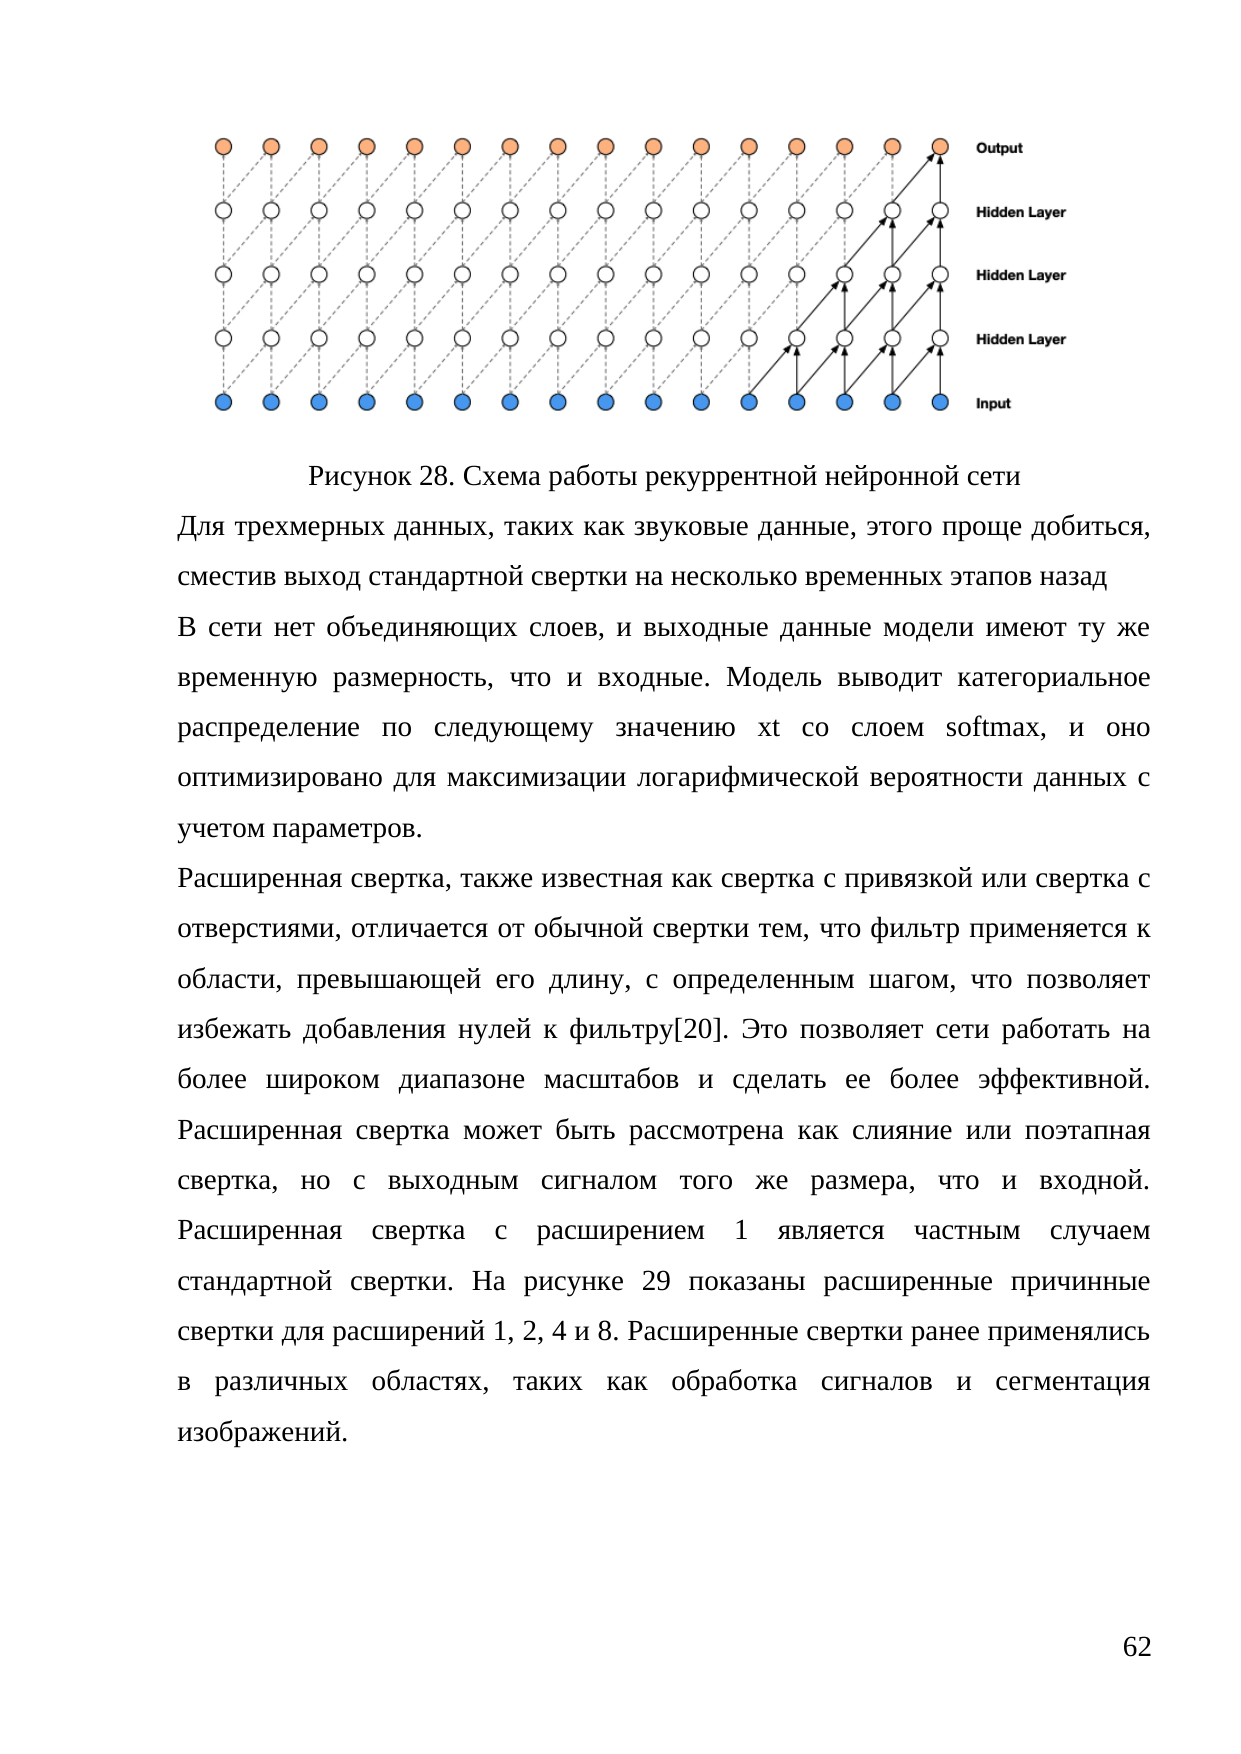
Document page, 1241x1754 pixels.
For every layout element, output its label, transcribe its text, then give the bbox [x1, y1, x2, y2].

text В сети нет объединяющих слоев, и выходные данные модели имеют ту же временную размерность, что и входные. Модель выводит категориальное распределение по следующему значению xt со слоем softmax, и оно оптимизировано для максимизации логарифмической вероятности данных с учетом параметров. [177, 609, 1152, 843]
text Рисунок 28. Схема работы рекуррентной нейронной сети [177, 458, 1152, 491]
text Для трехмерных данных, таких как звуковые данные, этого проще добиться, сместив выход стандартной свертки на несколько временных этапов назад [177, 508, 1152, 592]
text Расширенная свертка, также известная как свертка с привязкой или свертка с отверстиями, отличается от обычной свертки тем, что фильтр применяется к области, превышающей его длину, с определенным шагом, что позволяет избежать добавления нулей к фильтру[20]. Это позволяет сети работать на более широком диапазоне масштабов и сделать ее более эффективной. Расширенная свертка может быть рассмотрена как слияние или поэтапная свертка, но с выходным сигналом того же размера, что и входной. Расширенная свертка с расширением 1 является частным случаем стандартной свертки. На рисунке 29 показаны расширенные причинные свертки для расширений 1, 2, 4 и 8. Расширенные свертки ранее применялись в различных областях, таких как обработка сигналов и сегментация изображений. [177, 860, 1152, 1447]
picture [194, 118, 1081, 423]
